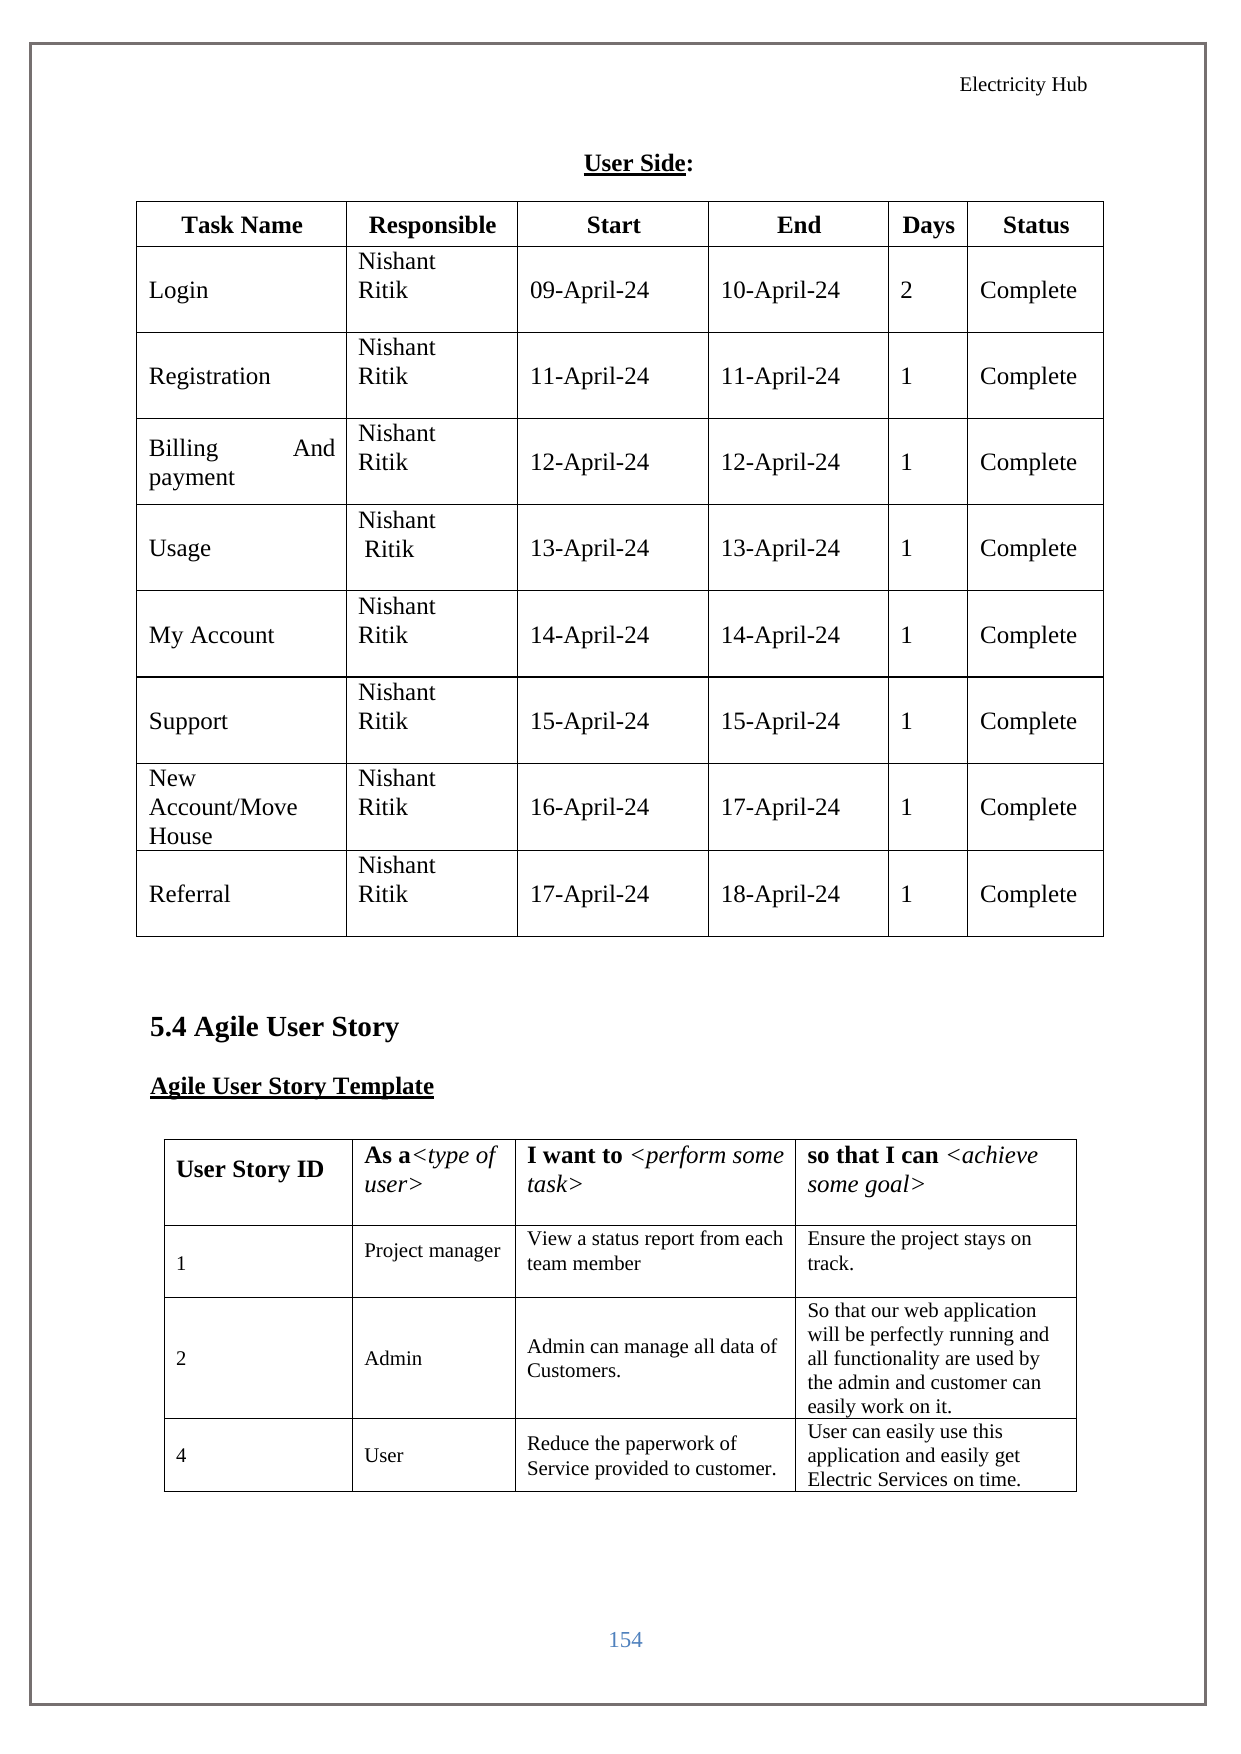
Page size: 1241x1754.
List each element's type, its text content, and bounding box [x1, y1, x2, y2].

text Agile User Story Template [150, 1071, 1204, 1100]
table_cell So that our web application will be perfectly running and all functionality are used by the admin and customer can easily work on it. [796, 1298, 1076, 1418]
table_cell Login [137, 247, 346, 332]
table_cell Referral [137, 851, 346, 936]
table_cell 12-April-24 [709, 419, 888, 504]
table_cell User can easily use this application and easily get Electric Services on time. [796, 1419, 1076, 1491]
table_cell 1 [889, 505, 967, 590]
table_header Start [518, 202, 708, 246]
text Electricity Hub [44, 72, 1087, 96]
table_cell Billing And payment [137, 419, 346, 504]
table_header I want to <perform some task> [516, 1140, 795, 1225]
table_header Task Name [137, 202, 346, 246]
table_cell 09-April-24 [518, 247, 708, 332]
table_cell Support [137, 678, 346, 763]
table_cell 1 [165, 1226, 352, 1297]
table_cell Reduce the paperwork of Service provided to customer. [516, 1419, 795, 1491]
table_cell 17-April-24 [518, 851, 708, 936]
table_cell 16-April-24 [518, 764, 708, 850]
table_cell Admin [353, 1298, 515, 1418]
table_cell Nishant Ritik [347, 591, 517, 676]
table_cell 1 [889, 333, 967, 418]
table_cell 11-April-24 [709, 333, 888, 418]
table_cell Nishant Ritik [347, 247, 517, 332]
table_cell Complete [968, 851, 1103, 936]
table_cell 12-April-24 [518, 419, 708, 504]
text User Side: [251, 148, 1027, 177]
table_cell 10-April-24 [709, 247, 888, 332]
table_cell 17-April-24 [709, 764, 888, 850]
table_cell Project manager [353, 1226, 515, 1297]
table_cell 18-April-24 [709, 851, 888, 936]
table_cell User [353, 1419, 515, 1491]
table_cell 14-April-24 [518, 591, 708, 676]
table_cell Nishant Ritik [347, 505, 517, 590]
table_cell 1 [889, 851, 967, 936]
table_cell Complete [968, 505, 1103, 590]
table_cell My Account [137, 591, 346, 676]
table_header Status [968, 202, 1103, 246]
table_cell Admin can manage all data of Customers. [516, 1298, 795, 1418]
subtitle Agile User Story [150, 1009, 1204, 1043]
table_cell New Account/Move House [137, 764, 346, 850]
table_header User Story ID [165, 1140, 352, 1225]
table_cell Complete [968, 764, 1103, 850]
table_cell 1 [889, 591, 967, 676]
table_cell Nishant Ritik [347, 678, 517, 763]
table_cell Nishant Ritik [347, 419, 517, 504]
table_cell 11-April-24 [518, 333, 708, 418]
table_cell Usage [137, 505, 346, 590]
table_cell 1 [889, 764, 967, 850]
table_header As a<type of user> [353, 1140, 515, 1225]
table_cell Complete [968, 678, 1103, 763]
table_cell View a status report from each team member [516, 1226, 795, 1297]
table_cell 14-April-24 [709, 591, 888, 676]
table_cell 1 [889, 419, 967, 504]
table_cell 2 [165, 1298, 352, 1418]
table_cell Complete [968, 591, 1103, 676]
table_header so that I can <achieve some goal> [796, 1140, 1076, 1225]
table_cell 2 [889, 247, 967, 332]
table_cell 15-April-24 [518, 678, 708, 763]
table_cell 13-April-24 [709, 505, 888, 590]
table_cell Registration [137, 333, 346, 418]
table_header End [709, 202, 888, 246]
table_cell Nishant Ritik [347, 333, 517, 418]
table_cell 4 [165, 1419, 352, 1491]
table_cell Complete [968, 247, 1103, 332]
table_cell Nishant Ritik [347, 764, 517, 850]
table_cell Complete [968, 333, 1103, 418]
table_cell Ensure the project stays on track. [796, 1226, 1076, 1297]
table_cell Complete [968, 419, 1103, 504]
table_cell 1 [889, 678, 967, 763]
table_header Responsible [347, 202, 517, 246]
table_cell Nishant Ritik [347, 851, 517, 936]
table_header Days [889, 202, 967, 246]
table_cell 15-April-24 [709, 678, 888, 763]
table_cell 13-April-24 [518, 505, 708, 590]
